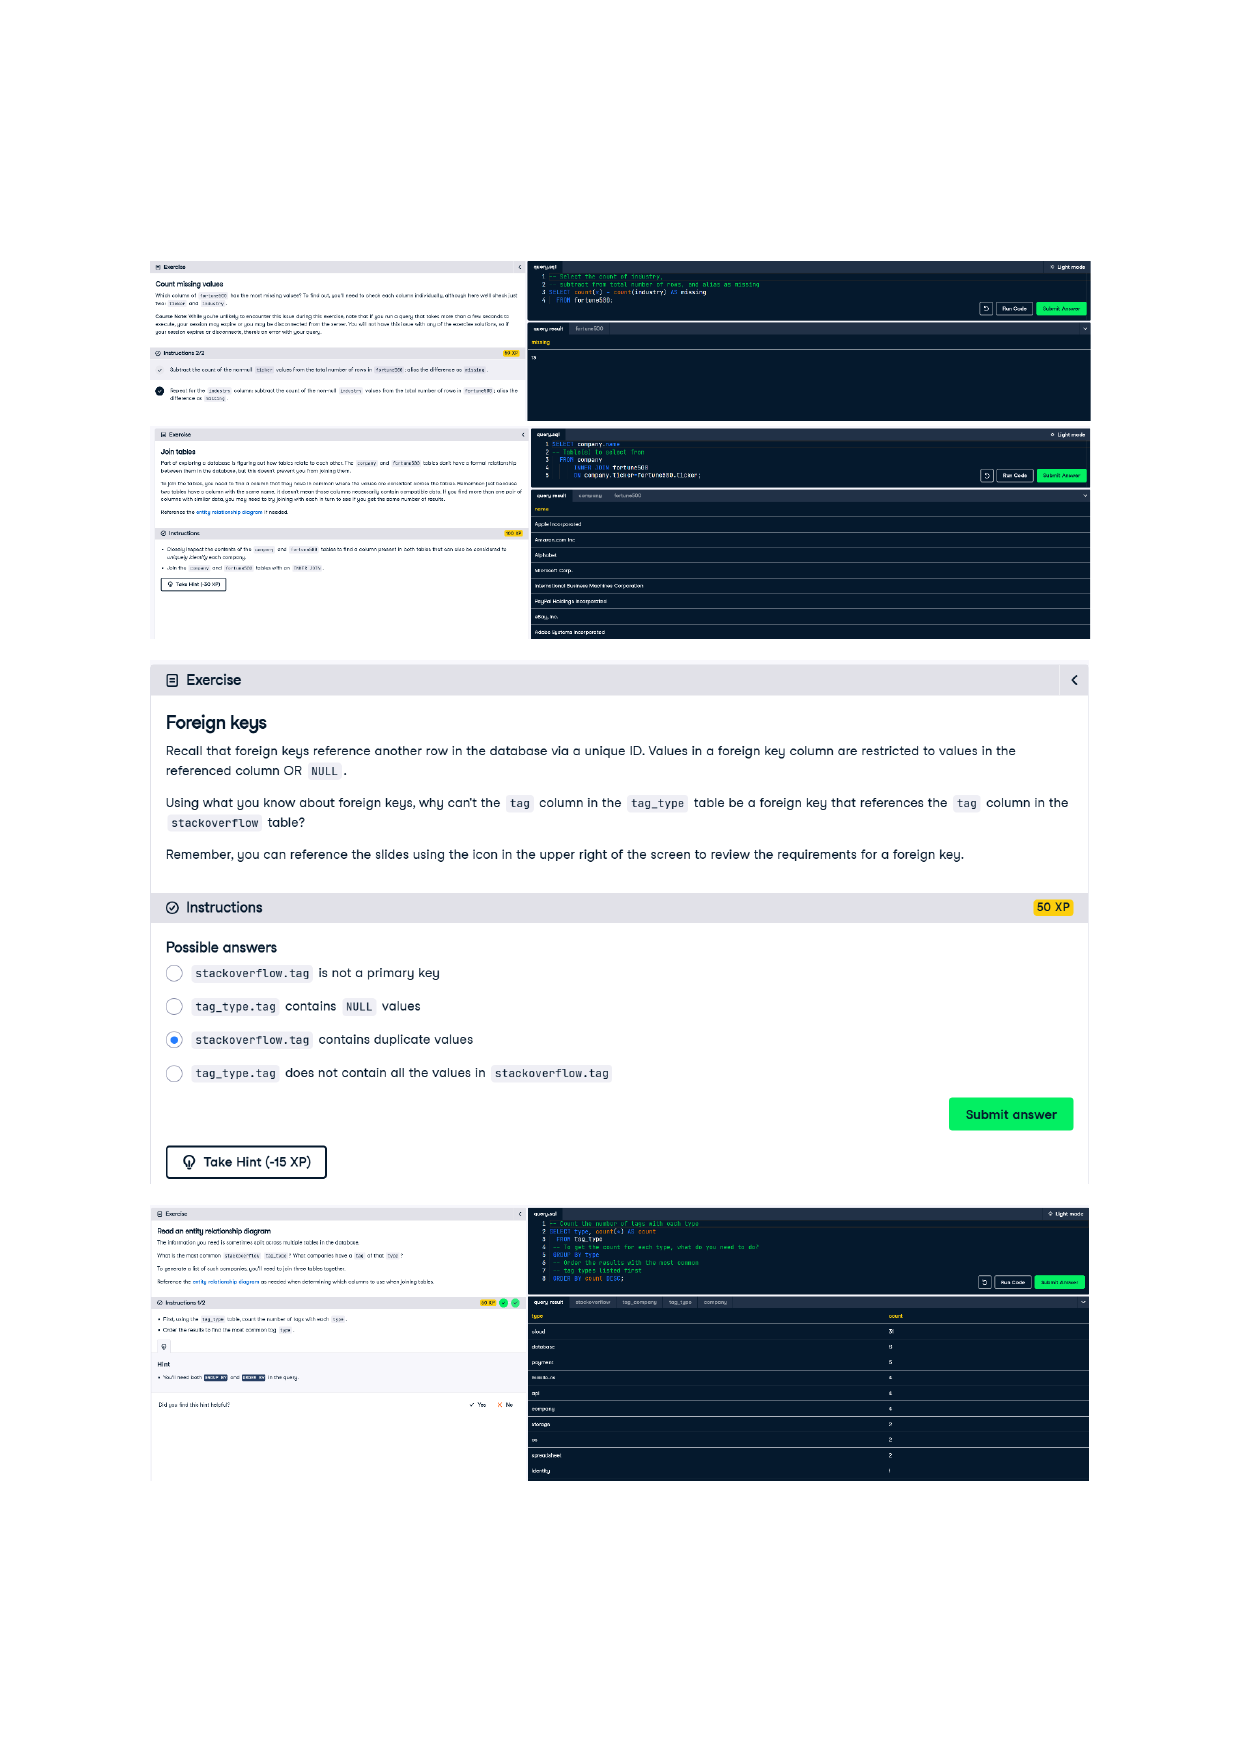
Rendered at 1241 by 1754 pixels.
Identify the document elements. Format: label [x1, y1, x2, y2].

picture [150, 261, 1091, 421]
picture [150, 1205, 1089, 1481]
picture [150, 660, 1089, 1184]
picture [150, 426, 1091, 639]
